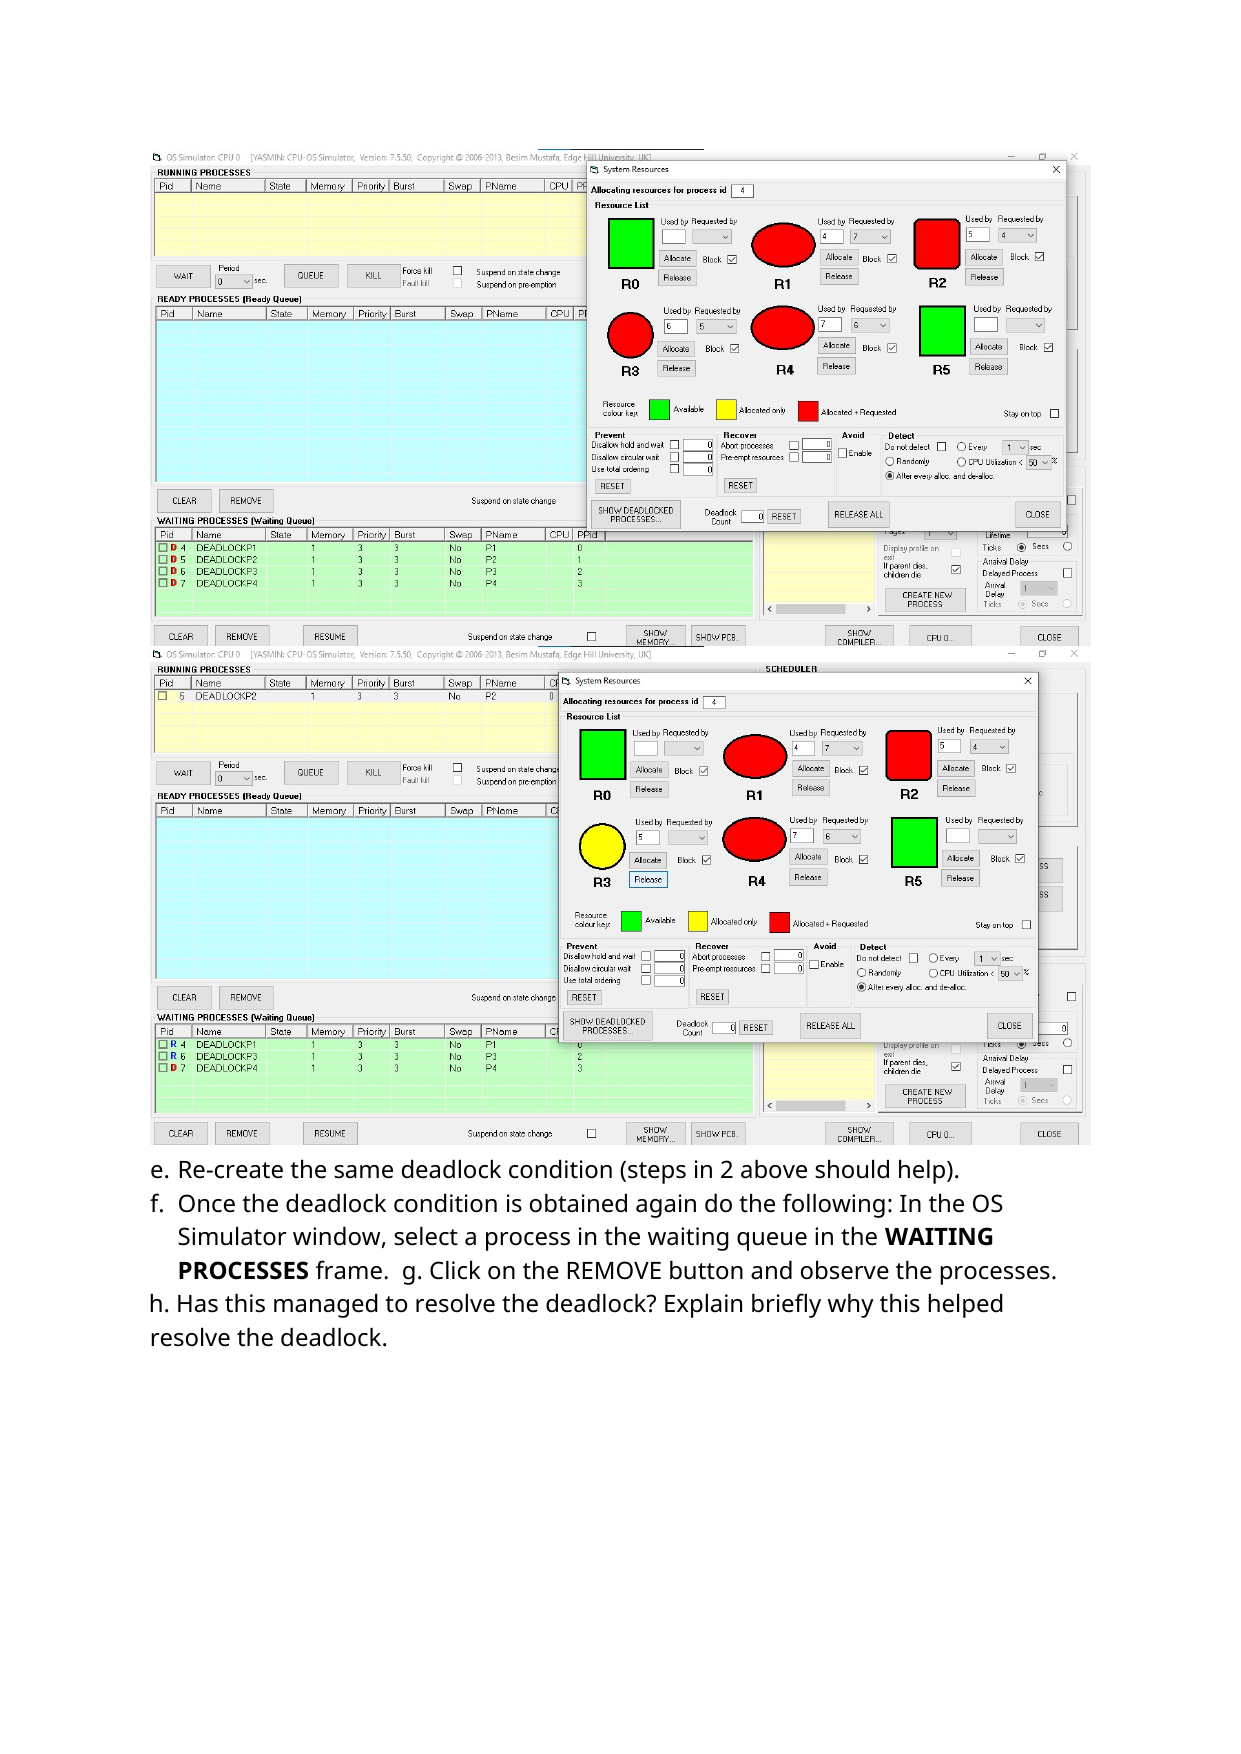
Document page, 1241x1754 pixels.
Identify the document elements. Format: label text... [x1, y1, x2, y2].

picture [150, 149, 1091, 1145]
list Once the deadlock condition is obtained again do the following: In the OS Simulator window, select a process in the waiting queue in the WAITING PROCESSES frame. g. Click on the REMOVE button and observe the processes. [150, 1186, 1089, 1286]
text h. Has this managed to resolve the deadlock? Explain briefly why this helped resolve the deadlock. [148, 1287, 1089, 1353]
list Re-create the same deadlock condition (steps in 2 above should help). [150, 1152, 1089, 1185]
